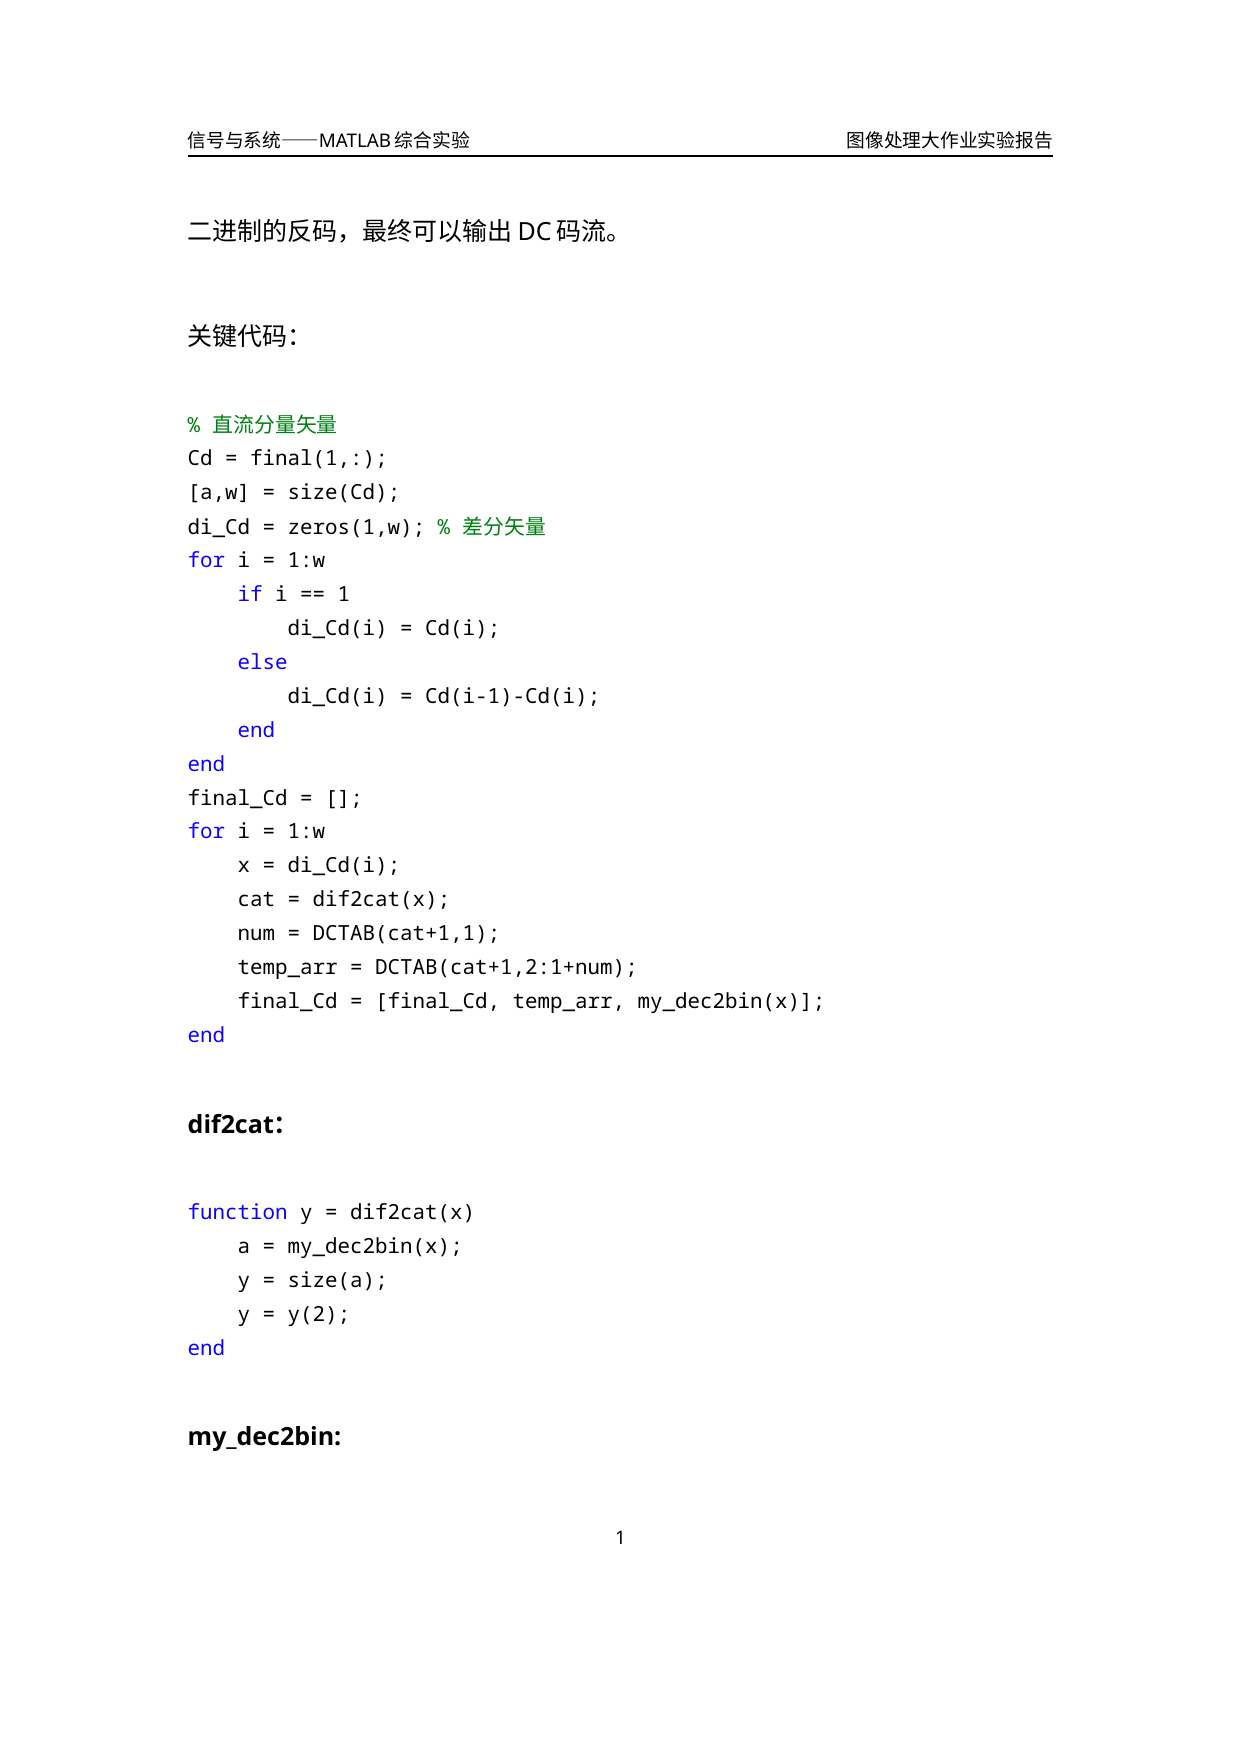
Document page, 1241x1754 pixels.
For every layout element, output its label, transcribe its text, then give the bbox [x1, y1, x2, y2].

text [187, 196, 1053, 263]
text Cd = final(1,:); [187, 440, 1053, 474]
text my_dec2bin: [187, 1402, 1053, 1470]
text end [187, 1330, 1053, 1364]
text end [187, 1018, 1053, 1052]
text a = my_dec2bin(x); [187, 1228, 1053, 1262]
text function y = dif2cat(x) [187, 1194, 1053, 1228]
text % 直流分量矢量 [187, 406, 1053, 440]
text dif2cat： [187, 1089, 1053, 1157]
text x = di_Cd(i); [187, 848, 1053, 882]
text if i == 1 [187, 576, 1053, 610]
text [a,w] = size(Cd); [187, 474, 1053, 508]
text num = DCTAB(cat+1,1); [187, 916, 1053, 950]
text 关键代码： [187, 301, 1053, 369]
text final_Cd = []; [187, 780, 1053, 814]
text else [187, 644, 1053, 678]
text di_Cd(i) = Cd(i); [187, 610, 1053, 644]
text cat = dif2cat(x); [187, 882, 1053, 916]
text di_Cd = zeros(1,w); % 差分矢量 [187, 508, 1053, 542]
text end [187, 712, 1053, 746]
text di_Cd(i) = Cd(i-1)-Cd(i); [187, 678, 1053, 712]
text y = y(2); [187, 1296, 1053, 1330]
text for i = 1:w [187, 542, 1053, 576]
text for i = 1:w [187, 814, 1053, 848]
text y = size(a); [187, 1262, 1053, 1296]
text temp_arr = DCTAB(cat+1,2:1+num); [187, 950, 1053, 984]
text end [187, 746, 1053, 780]
text final_Cd = [final_Cd, temp_arr, my_dec2bin(x)]; [187, 984, 1053, 1018]
